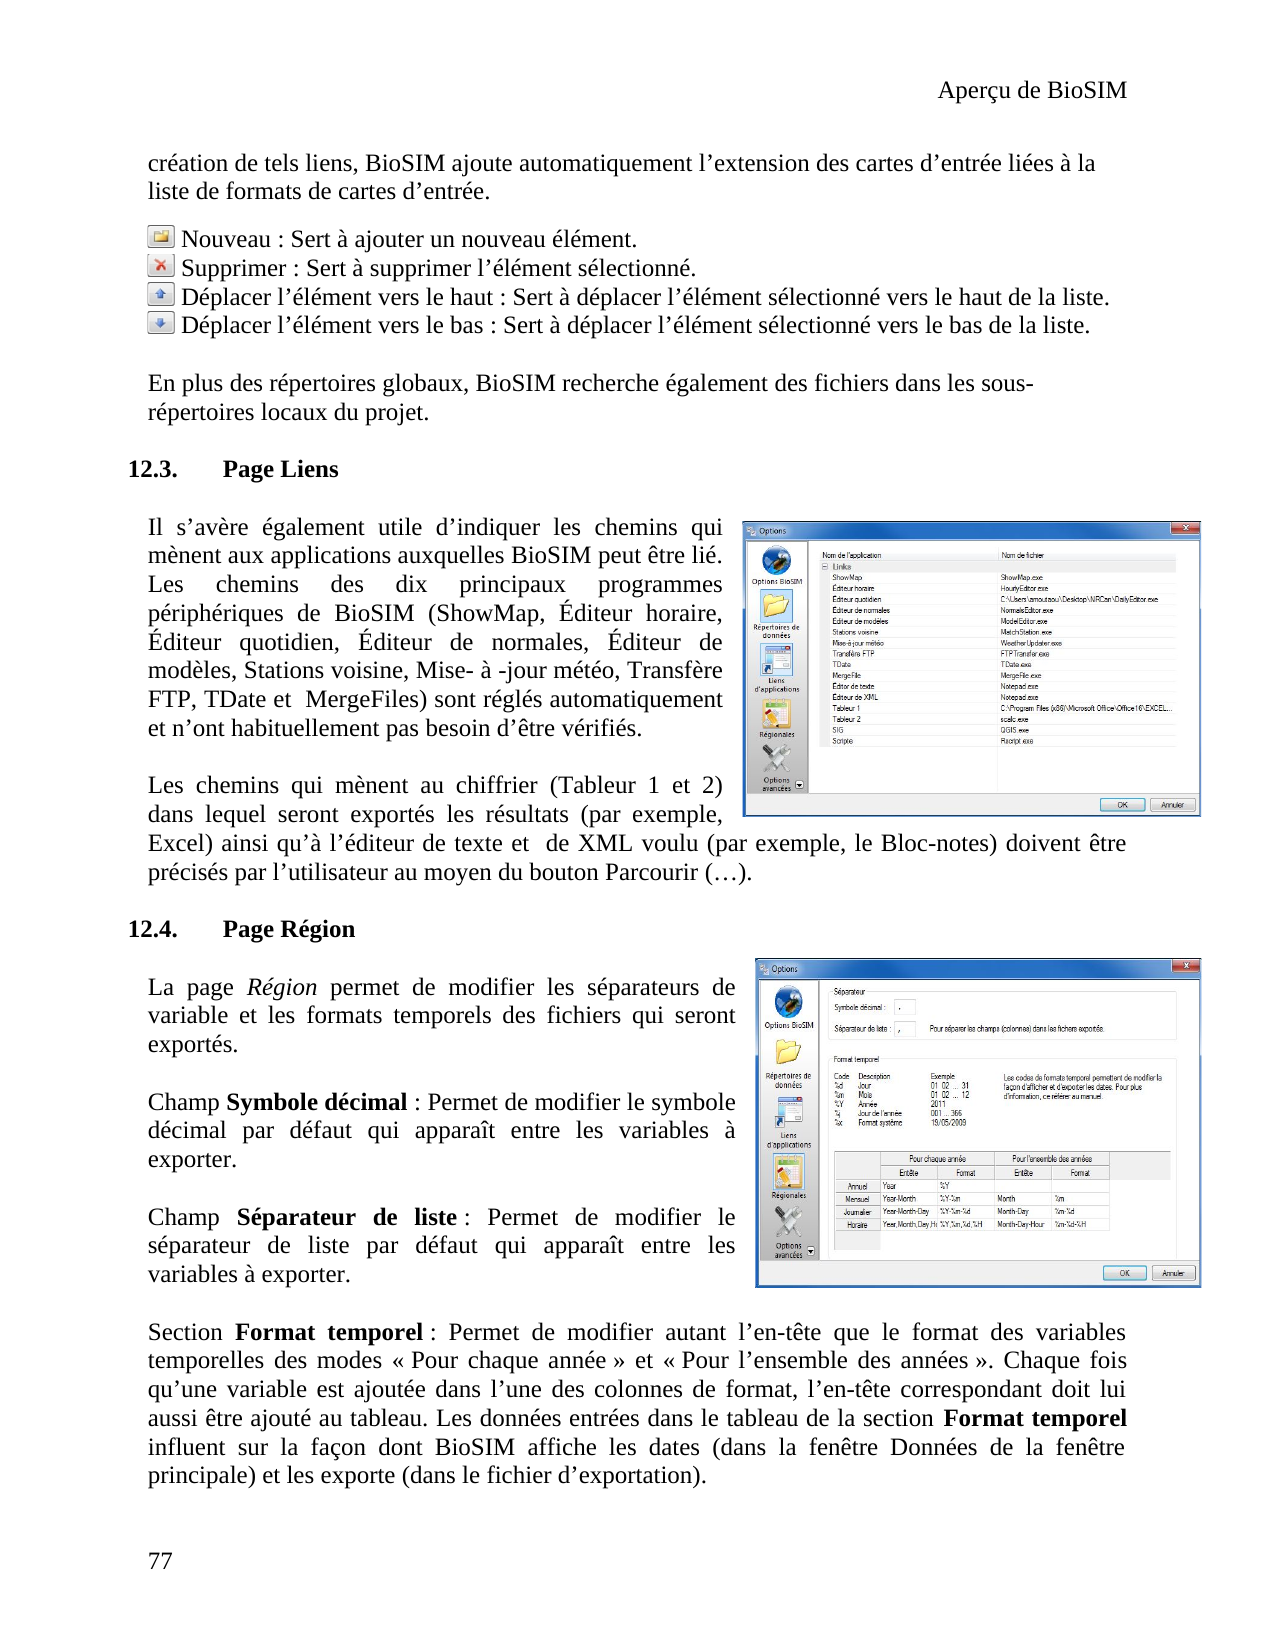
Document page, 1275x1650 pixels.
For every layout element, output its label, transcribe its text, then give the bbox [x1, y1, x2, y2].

text Supprimer : Sert à supprimer l’élément sélectionné. [148, 253, 1127, 282]
picture [147, 311, 175, 334]
subtitle Page Liens [128, 454, 1127, 483]
text Déplacer l’élément vers le haut : Sert à déplacer l’élément sélectionné vers le haut de la liste. [148, 282, 1127, 311]
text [148, 148, 1127, 205]
picture [147, 254, 175, 277]
text Déplacer l’élément vers le bas : Sert à déplacer l’élément sélectionné vers le bas de la liste. [148, 311, 1127, 339]
text Il s’avère également utile d’indiquer les chemins qui mènent aux applications auxquelles BioSIM peut être lié. Les chemins des dix principaux programmes périphériques de BioSIM (ShowMap, Éditeur horaire, Éditeur quotidien, Éditeur de normales, Éditeur de modèles, Stations voisine, Mise- à -jour météo, Transfère FTP, TDate et MergeFiles) sont réglés automatiquement et n’ont habituellement pas besoin d’être vérifiés. [148, 512, 1127, 742]
text La page Région permet de modifier les séparateurs de variable et les formats temporels des fichiers qui seront exportés. [148, 972, 754, 1058]
text En plus des répertoires globaux, BioSIM recherche également des fichiers dans les sous-répertoires locaux du projet. [148, 368, 1127, 426]
picture [147, 282, 175, 306]
picture [147, 225, 175, 248]
text Champ Symbole décimal : Permet de modifier le symbole décimal par défaut qui apparaît entre les variables à exporter. [148, 1087, 754, 1173]
text Section Format temporel : Permet de modifier autant l’en-tête que le format des variables temporelles des modes « Pour chaque année » et « Pour l’ensemble des années ». Chaque fois qu’une variable est ajoutée dans l’une des colonnes de format, l’en-tête correspondant doit lui aussi être ajouté au tableau. Les données entrées dans le tableau de temporel influent sur la façon dont BioSIM affiche les dates (dans de la fenêtre principale) et les exporte (dans le fichier d’exportation). [148, 1317, 1127, 1489]
picture [741, 521, 1201, 816]
text Les chemins qui mènent au chiffrier (Tableur 1 et 2) dans lequel seront exportés les résultats (par exemple, Excel) ainsi qu’à l’éditeur de texte et de XML voulu (par exemple, le Bloc-notes) doivent être précisés par l’utilisateur au moyen du bouton Parcourir (…). [148, 771, 1127, 886]
text Nouveau : Sert à ajouter un nouveau élément. [148, 224, 1127, 253]
text Champ Séparateur de liste : Permet de modifier le séparateur de liste par défaut qui apparaît entre les variables à exporter. [148, 1202, 1127, 1288]
subtitle Page Région [128, 914, 1127, 943]
picture [754, 958, 1201, 1287]
